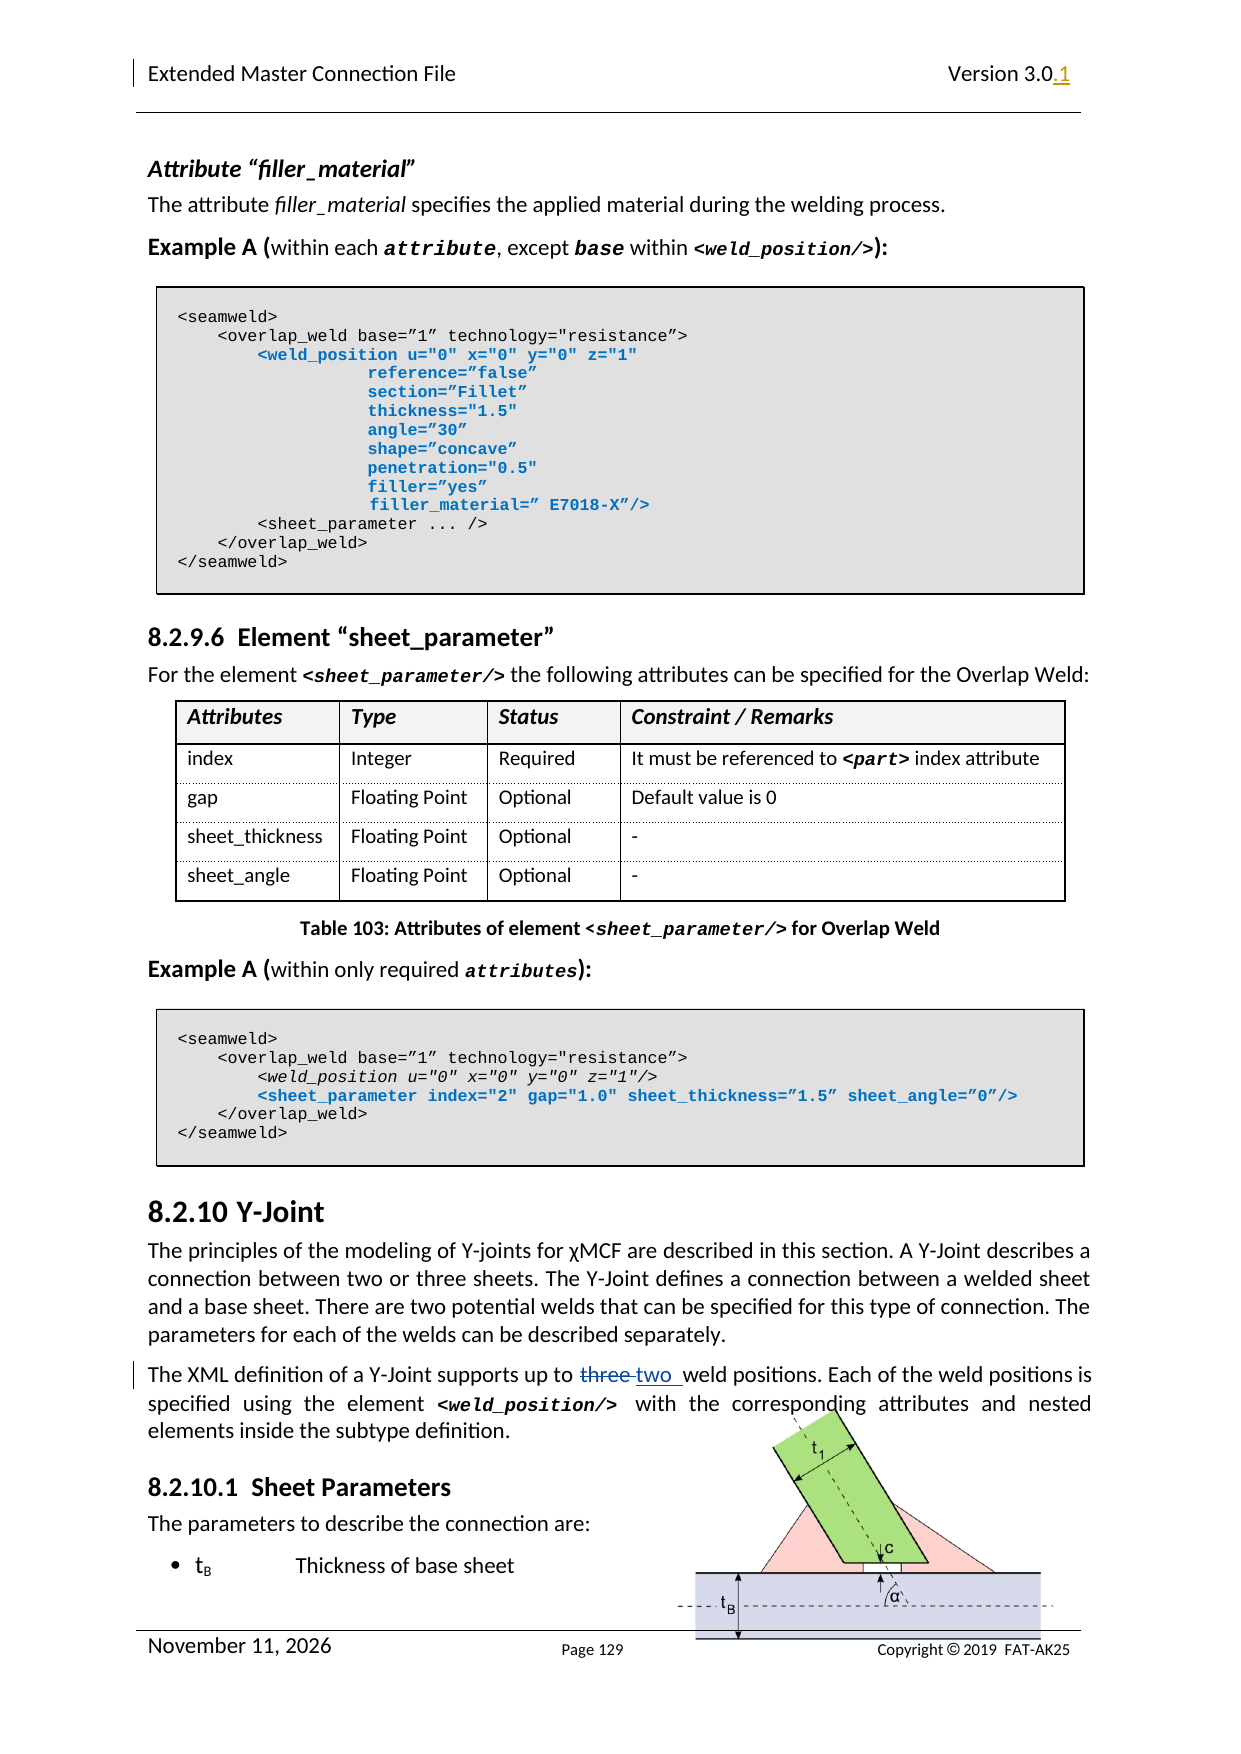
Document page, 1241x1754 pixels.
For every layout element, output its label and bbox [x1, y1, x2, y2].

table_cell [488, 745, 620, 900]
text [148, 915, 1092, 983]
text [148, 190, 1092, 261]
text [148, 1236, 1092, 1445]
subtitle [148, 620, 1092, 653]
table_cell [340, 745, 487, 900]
picture [678, 1631, 1054, 1640]
picture [678, 1580, 1054, 1630]
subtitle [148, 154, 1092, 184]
picture [678, 1537, 1054, 1549]
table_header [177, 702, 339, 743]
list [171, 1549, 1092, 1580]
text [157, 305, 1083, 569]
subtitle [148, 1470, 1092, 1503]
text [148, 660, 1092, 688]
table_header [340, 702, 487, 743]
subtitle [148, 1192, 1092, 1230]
picture [678, 1445, 1054, 1470]
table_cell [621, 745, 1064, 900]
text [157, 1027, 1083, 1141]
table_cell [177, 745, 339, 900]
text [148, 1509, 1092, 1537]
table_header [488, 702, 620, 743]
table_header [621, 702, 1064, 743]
picture [678, 1503, 1054, 1509]
